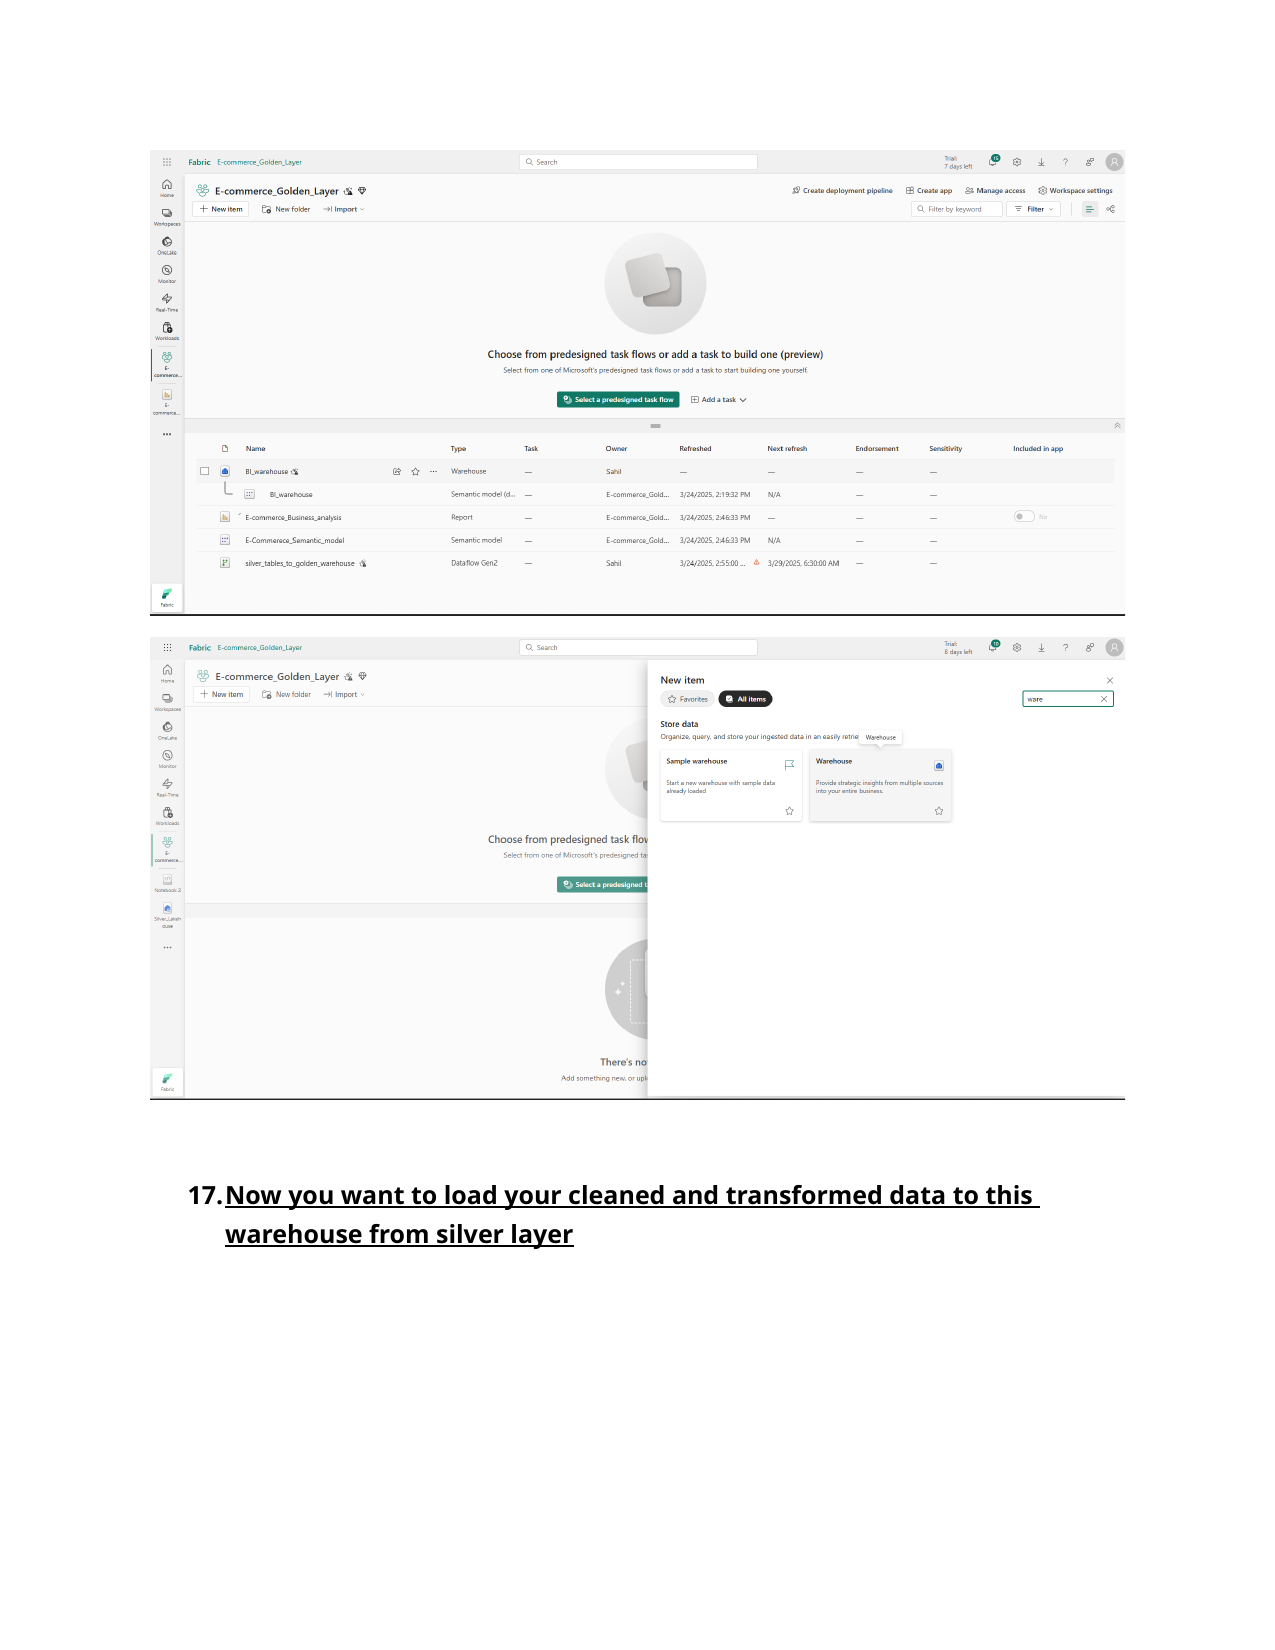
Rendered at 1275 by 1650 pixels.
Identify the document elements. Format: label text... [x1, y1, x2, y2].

list Now you want to load your cleaned and transformed data to this warehouse from silver layer [187, 1177, 1125, 1251]
picture [150, 150, 1125, 616]
picture [150, 637, 1125, 1100]
